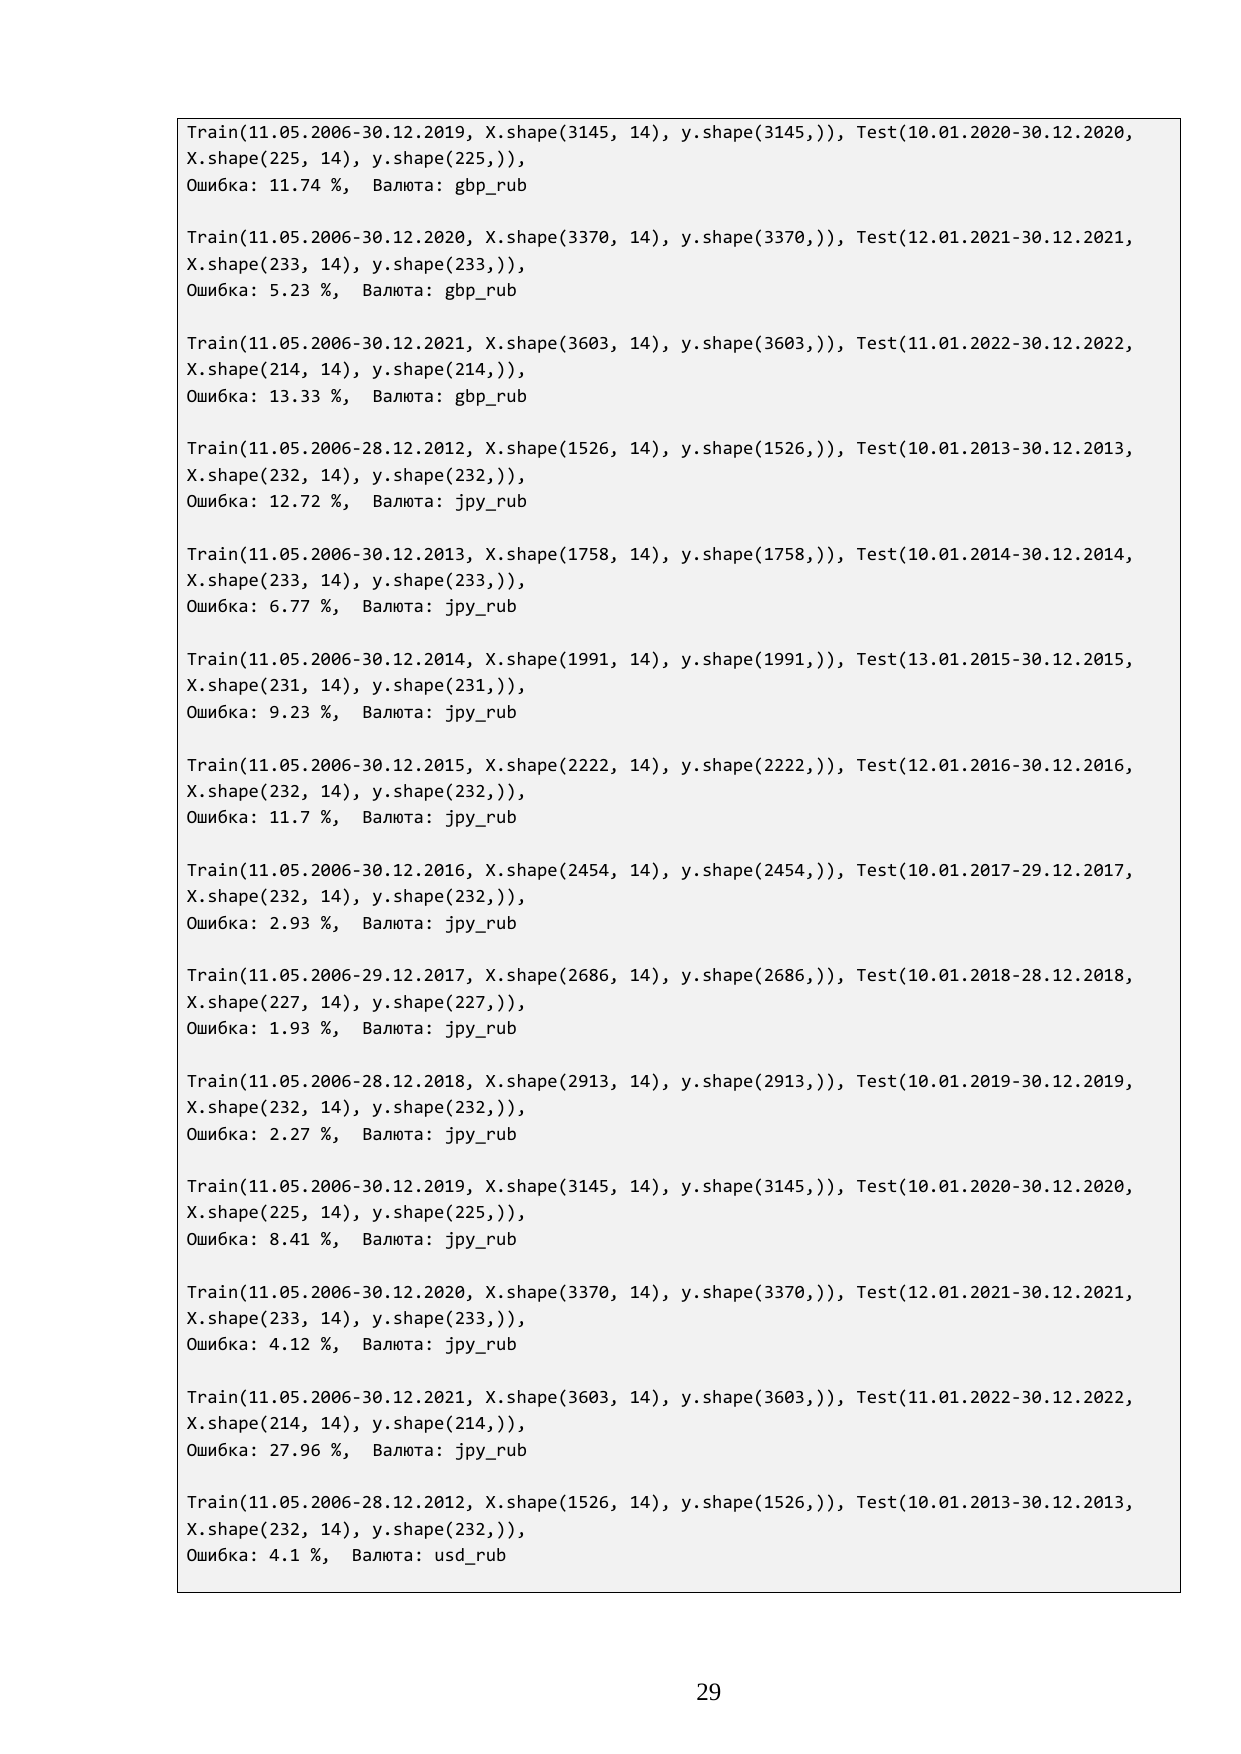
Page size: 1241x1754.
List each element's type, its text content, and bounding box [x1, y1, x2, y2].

text Ошибка: 11.7 %, Валюта: jpy_rub [178, 803, 1180, 828]
text Train(11.05.2006-30.12.2019, X.shape(3145, 14), y.shape(3145,)), Test(10.01.2020-30.12.2020, X.shape(225, 14), y.shape(225,)), [178, 1172, 1180, 1224]
text Ошибка: 5.23 %, Валюта: gbp_rub [178, 276, 1180, 301]
text Train(11.05.2006-28.12.2012, X.shape(1526, 14), y.shape(1526,)), Test(10.01.2013-30.12.2013, X.shape(232, 14), y.shape(232,)), [178, 434, 1180, 486]
text Ошибка: 8.41 %, Валюта: jpy_rub [178, 1225, 1180, 1250]
text Ошибка: 27.96 %, Валюта: jpy_rub [178, 1436, 1180, 1461]
text Ошибка: 13.33 %, Валюта: gbp_rub [178, 382, 1180, 407]
text Train(11.05.2006-30.12.2016, X.shape(2454, 14), y.shape(2454,)), Test(10.01.2017-29.12.2017, X.shape(232, 14), y.shape(232,)), [178, 856, 1180, 907]
text Ошибка: 9.23 %, Валюта: jpy_rub [178, 698, 1180, 723]
text Train(11.05.2006-28.12.2012, X.shape(1526, 14), y.shape(1526,)), Test(10.01.2013-30.12.2013, X.shape(232, 14), y.shape(232,)), [178, 1488, 1180, 1540]
text Train(11.05.2006-30.12.2021, X.shape(3603, 14), y.shape(3603,)), Test(11.01.2022-30.12.2022, X.shape(214, 14), y.shape(214,)), [178, 1383, 1180, 1434]
text Train(11.05.2006-30.12.2014, X.shape(1991, 14), y.shape(1991,)), Test(13.01.2015-30.12.2015, X.shape(231, 14), y.shape(231,)), [178, 645, 1180, 697]
text Ошибка: 2.27 %, Валюта: jpy_rub [178, 1119, 1180, 1145]
text Train(11.05.2006-30.12.2013, X.shape(1758, 14), y.shape(1758,)), Test(10.01.2014-30.12.2014, X.shape(233, 14), y.shape(233,)), [178, 540, 1180, 591]
text Train(11.05.2006-30.12.2019, X.shape(3145, 14), y.shape(3145,)), Test(10.01.2020-30.12.2020, X.shape(225, 14), y.shape(225,)), [178, 119, 1180, 169]
text Ошибка: 1.93 %, Валюта: jpy_rub [178, 1014, 1180, 1039]
text Train(11.05.2006-30.12.2021, X.shape(3603, 14), y.shape(3603,)), Test(11.01.2022-30.12.2022, X.shape(214, 14), y.shape(214,)), [178, 329, 1180, 380]
text Ошибка: 2.93 %, Валюта: jpy_rub [178, 909, 1180, 934]
text Ошибка: 4.12 %, Валюта: jpy_rub [178, 1330, 1180, 1356]
text Train(11.05.2006-30.12.2015, X.shape(2222, 14), y.shape(2222,)), Test(12.01.2016-30.12.2016, X.shape(232, 14), y.shape(232,)), [178, 751, 1180, 802]
text Train(11.05.2006-30.12.2020, X.shape(3370, 14), y.shape(3370,)), Test(12.01.2021-30.12.2021, X.shape(233, 14), y.shape(233,)), [178, 223, 1180, 275]
text Ошибка: 12.72 %, Валюта: jpy_rub [178, 487, 1180, 512]
text Train(11.05.2006-28.12.2018, X.shape(2913, 14), y.shape(2913,)), Test(10.01.2019-30.12.2019, X.shape(232, 14), y.shape(232,)), [178, 1067, 1180, 1118]
text Train(11.05.2006-30.12.2020, X.shape(3370, 14), y.shape(3370,)), Test(12.01.2021-30.12.2021, X.shape(233, 14), y.shape(233,)), [178, 1278, 1180, 1329]
text Ошибка: 6.77 %, Валюта: jpy_rub [178, 592, 1180, 618]
text Train(11.05.2006-29.12.2017, X.shape(2686, 14), y.shape(2686,)), Test(10.01.2018-28.12.2018, X.shape(227, 14), y.shape(227,)), [178, 961, 1180, 1013]
text Ошибка: 4.1 %, Валюта: usd_rub [178, 1541, 1180, 1566]
text Ошибка: 11.74 %, Валюта: gbp_rub [178, 171, 1180, 196]
